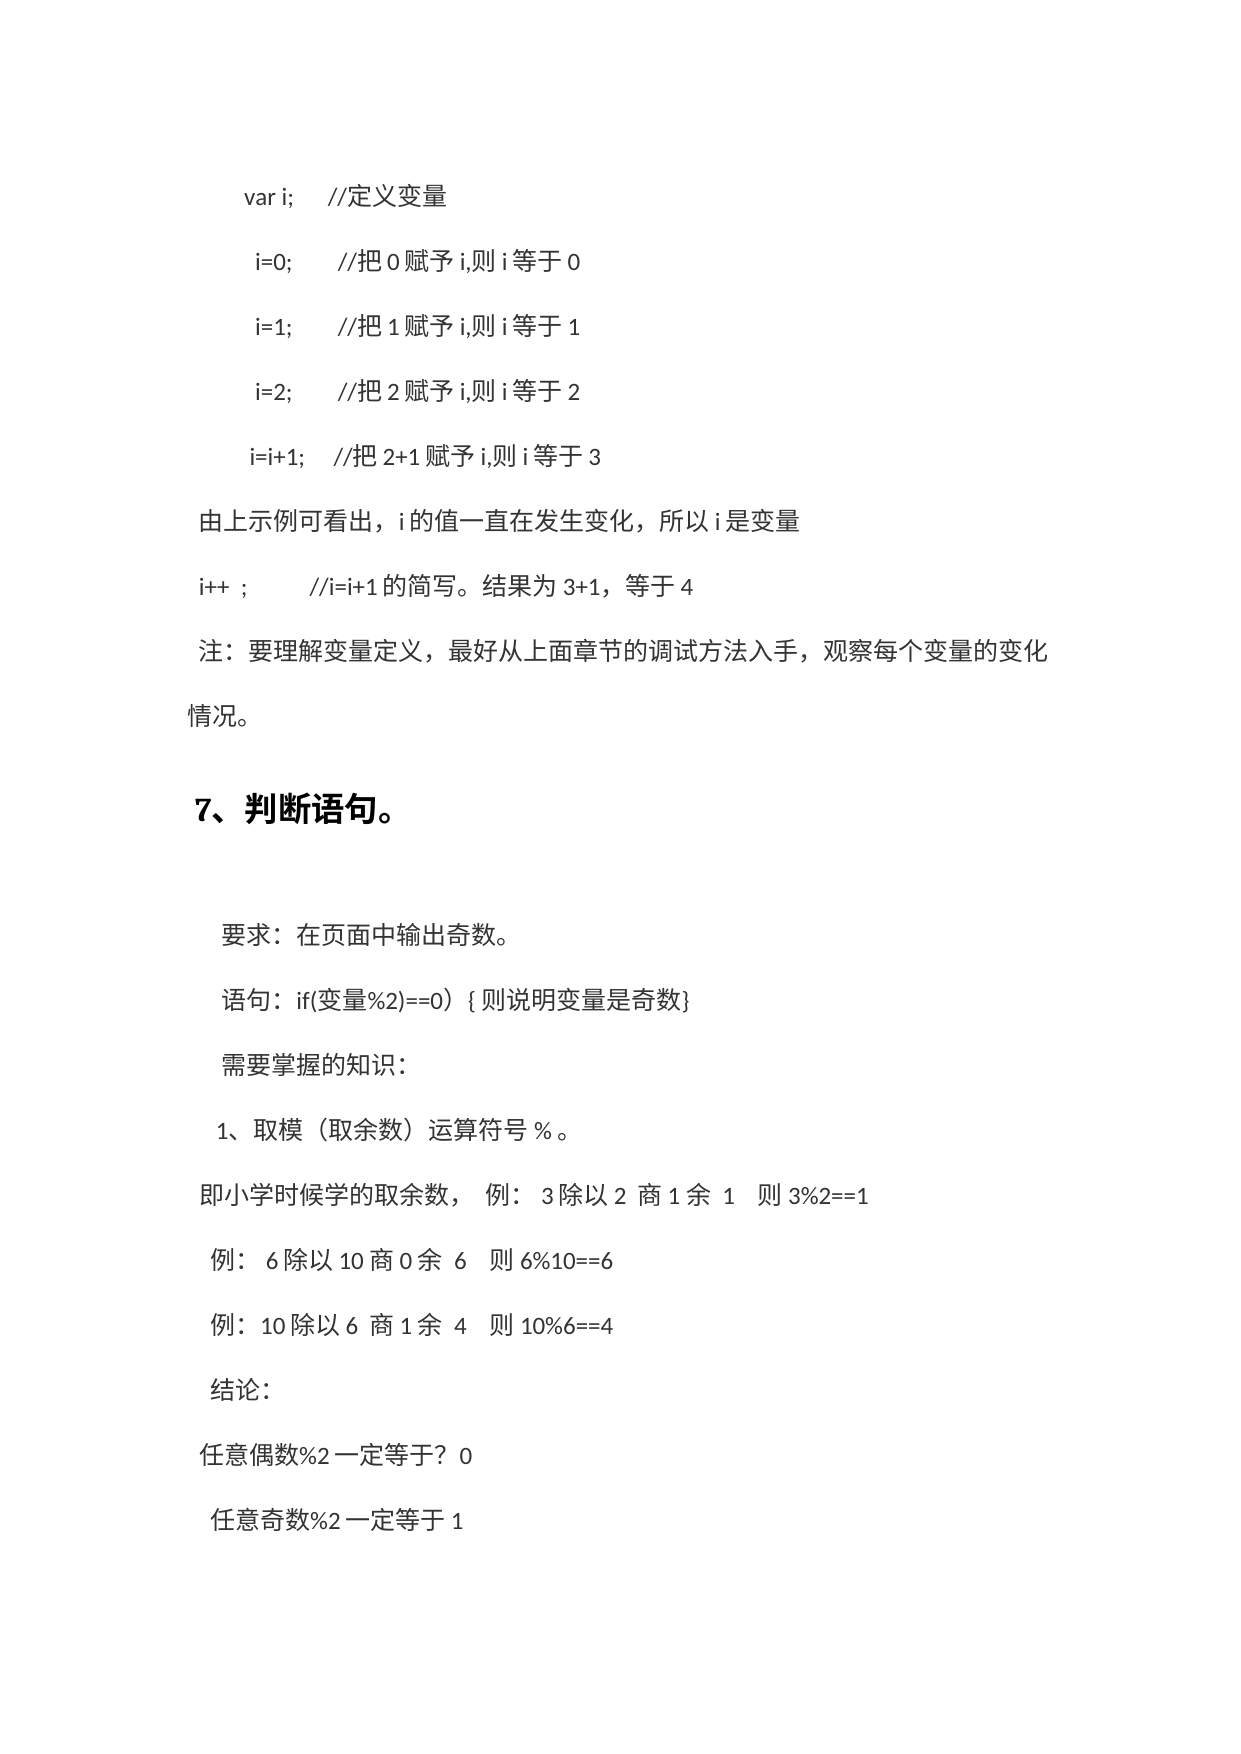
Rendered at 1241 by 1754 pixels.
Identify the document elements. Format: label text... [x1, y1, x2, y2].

text i=2; //把2赋予i,则i等于2 [187, 357, 1053, 422]
text 任意偶数%2一定等于？0 [187, 1421, 1053, 1486]
text i=1; //把1赋予i,则i等于1 [187, 292, 1053, 357]
text 语句：if(变量%2)==0）{ 则说明变量是奇数} [187, 966, 1053, 1031]
text 即小学时候学的取余数， 例： 3除以2 商1 余 1 则 3%2==1 [187, 1161, 1053, 1226]
text 例： 6除以10 商0 余 6 则 6%10==6 [187, 1226, 1053, 1291]
text 由上示例可看出，i的值一直在发生变化，所以i是变量 [187, 487, 1053, 552]
text i++ ; //i=i+1的简写。结果为3+1，等于4 [187, 552, 1053, 617]
text 要求：在页面中输出奇数。 [187, 901, 1053, 966]
text 结论： [187, 1356, 1053, 1421]
text i=i+1; //把2+1赋予i,则i等于3 [187, 422, 1053, 487]
text var i; //定义变量 [187, 162, 1053, 227]
text 例：10除以6 商1 余 4 则 10%6==4 [187, 1291, 1053, 1356]
text 任意奇数%2一定等于1 [187, 1486, 1053, 1551]
text 注：要理解变量定义，最好从上面章节的调试方法入手，观察每个变量的变化情况。 [187, 617, 1053, 747]
text 1、取模（取余数）运算符号 % 。 [187, 1096, 1053, 1161]
subtitle 7、判断语句。 [187, 774, 1053, 839]
text i=0; //把0赋予i,则i等于0 [187, 227, 1053, 292]
text 需要掌握的知识： [187, 1031, 1053, 1096]
